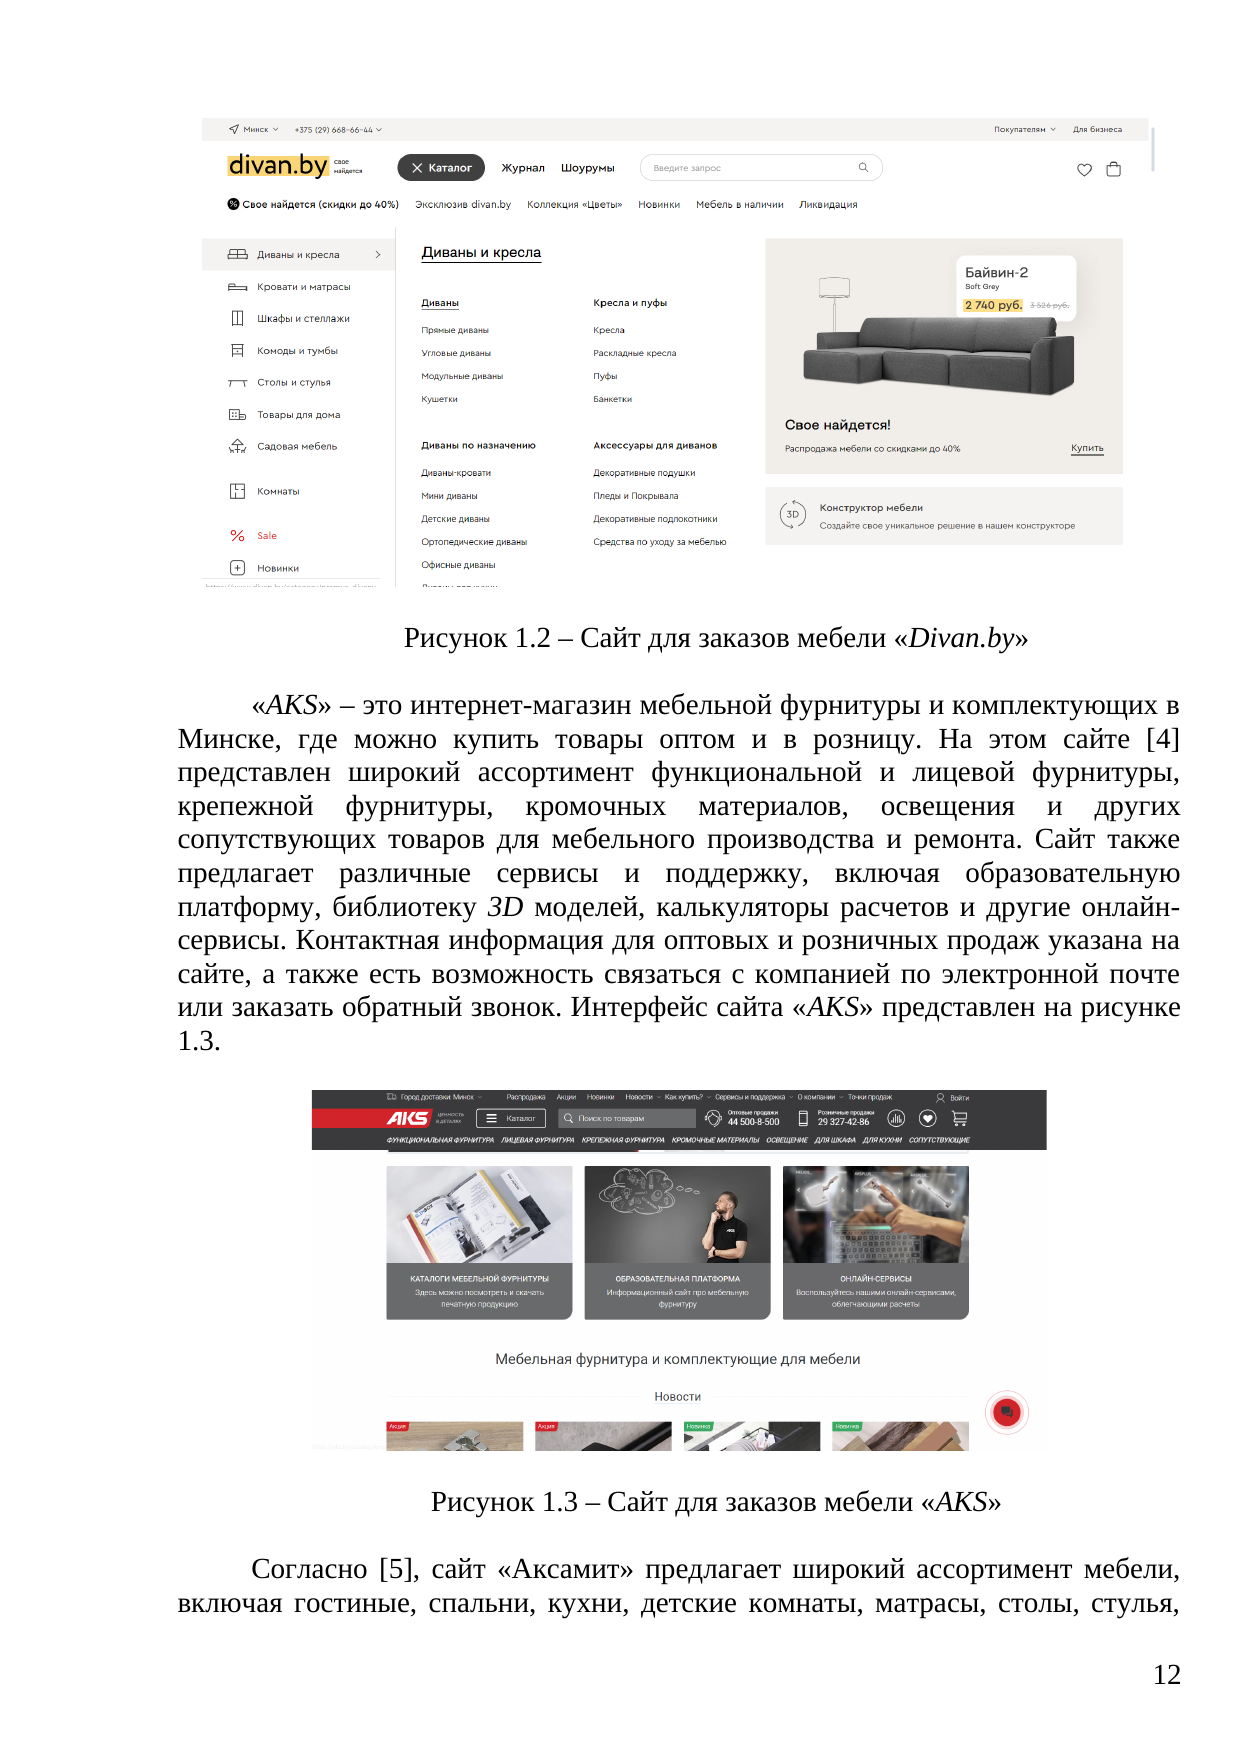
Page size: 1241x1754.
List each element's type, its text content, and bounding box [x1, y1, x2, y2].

text Рисунок 1.3 – Сайт для заказов мебели «AKS» [177, 1484, 1181, 1518]
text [177, 1551, 1181, 1618]
text Рисунок 1.2 – Сайт для заказов мебели «Divan.by» [177, 620, 1181, 654]
picture [202, 118, 1157, 587]
picture [311, 1090, 1047, 1451]
text «AKS» – это интернет-магазин мебельной фурнитуры и комплектующих в Минске, где можно купить товары оптом и в розницу. На этом сайте [4] представлен широкий ассортимент функциональной и лицевой фурнитуры, крепежной фурнитуры, кромочных материалов, освещения и других сопутствующих товаров для мебельного производства и ремонта. Сайт также предлагает различные сервисы и поддержку, включая образовательную платформу, библиотеку 3D моделей, калькуляторы расчетов и другие онлайн-сервисы. Контактная информация для оптовых и розничных продаж указана на сайте, а также есть возможность связаться с компанией по электронной почте или заказать обратный звонок. Интерфейс сайта «AKS» представлен на рисунке 1.3. [177, 687, 1181, 1056]
